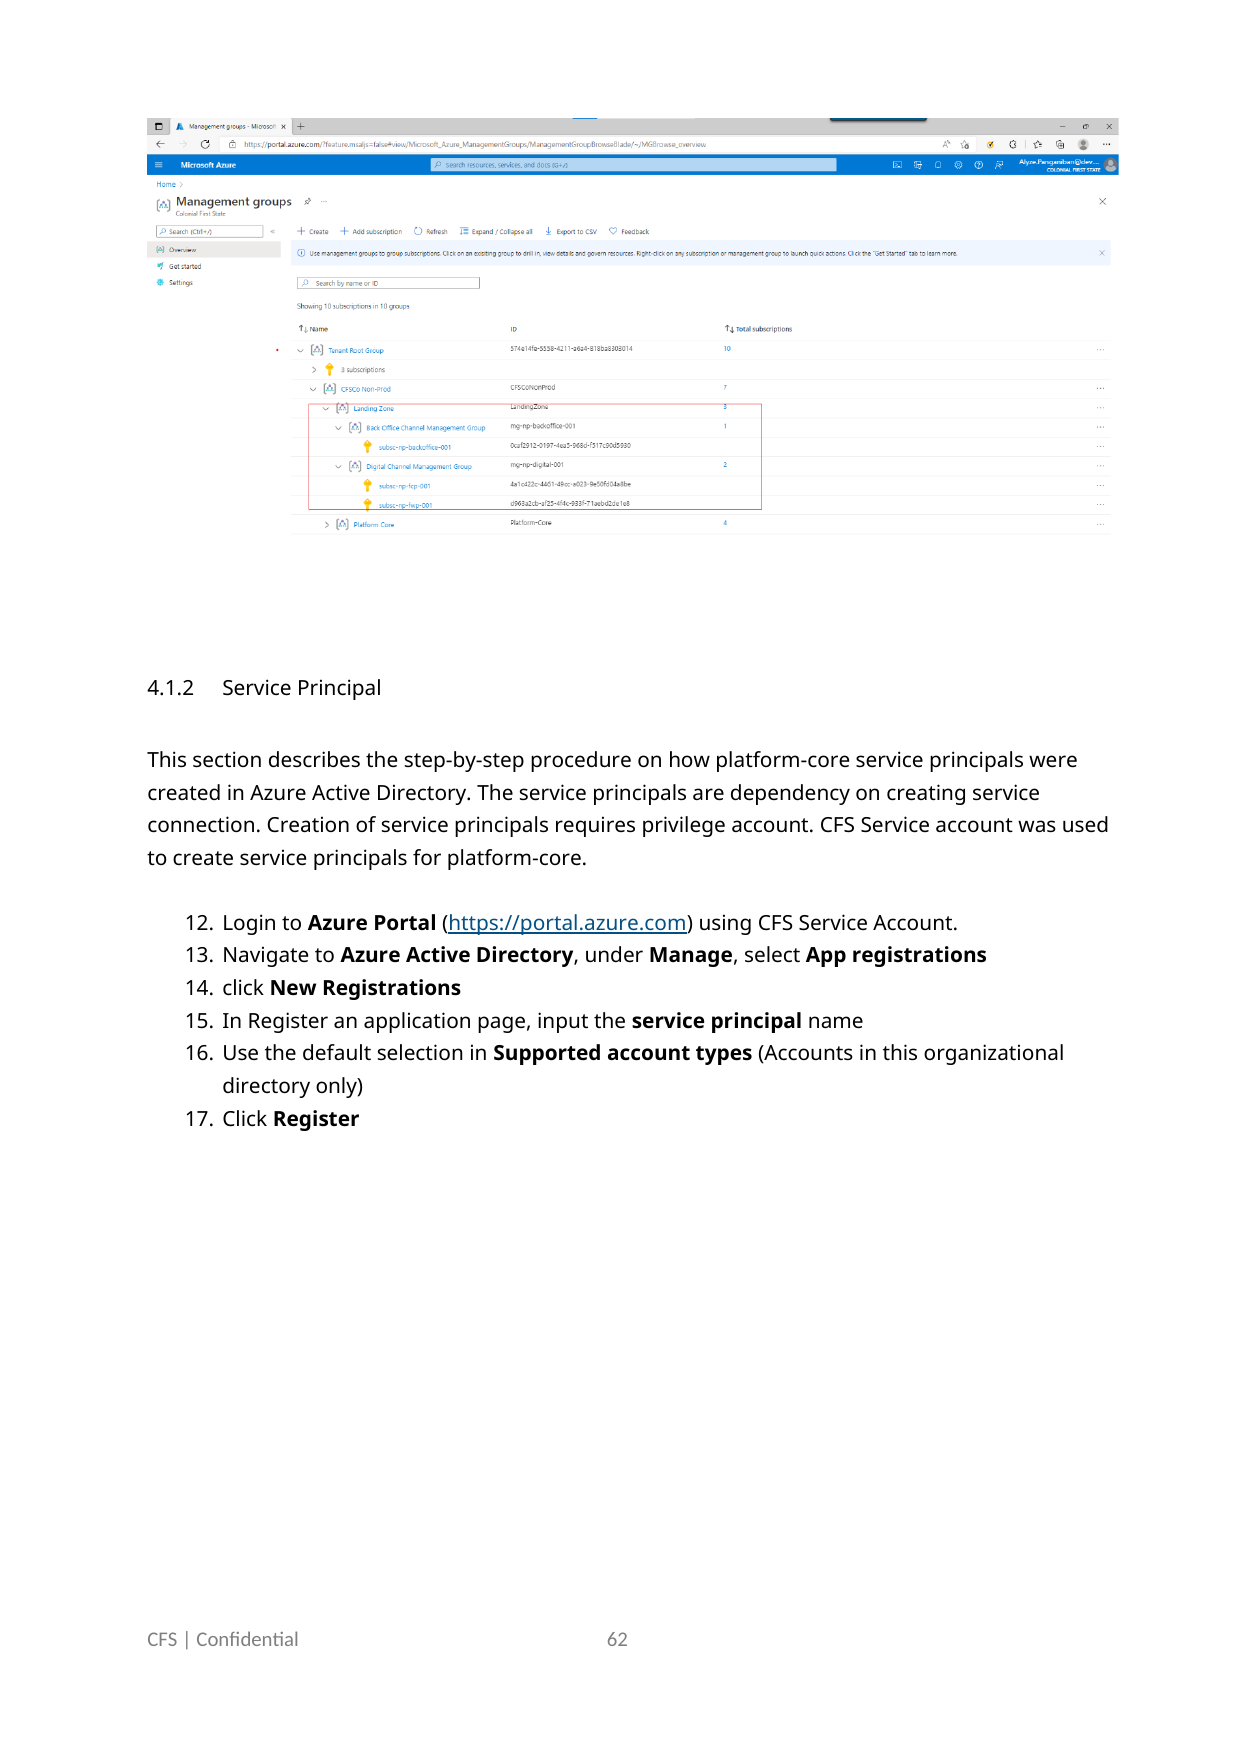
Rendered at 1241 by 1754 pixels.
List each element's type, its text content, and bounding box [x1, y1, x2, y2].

list In Register an application page, input the service principal name [184, 1006, 1121, 1034]
list Use the default selection in Supported account types (Accounts in this organizational directory only) [184, 1038, 1121, 1099]
text This section describes the step-by-step procedure on how platform-core service principals were created in Azure Active Directory. The service principals are dependency on creating service connection. Creation of service principals requires privilege account. CFS Service account was used to create service principals for platform-core. [147, 745, 1121, 871]
list Navigate to Azure Active Directory, under Manage, select App registrations [184, 941, 1121, 969]
list Login to Azure Portal (https://portal.azure.com) using CFS Service Account. [184, 908, 1121, 936]
list Click Register [184, 1104, 1121, 1132]
subtitle Service Principal [147, 673, 1121, 702]
picture [147, 118, 1119, 645]
list click New Registrations [184, 973, 1121, 1002]
